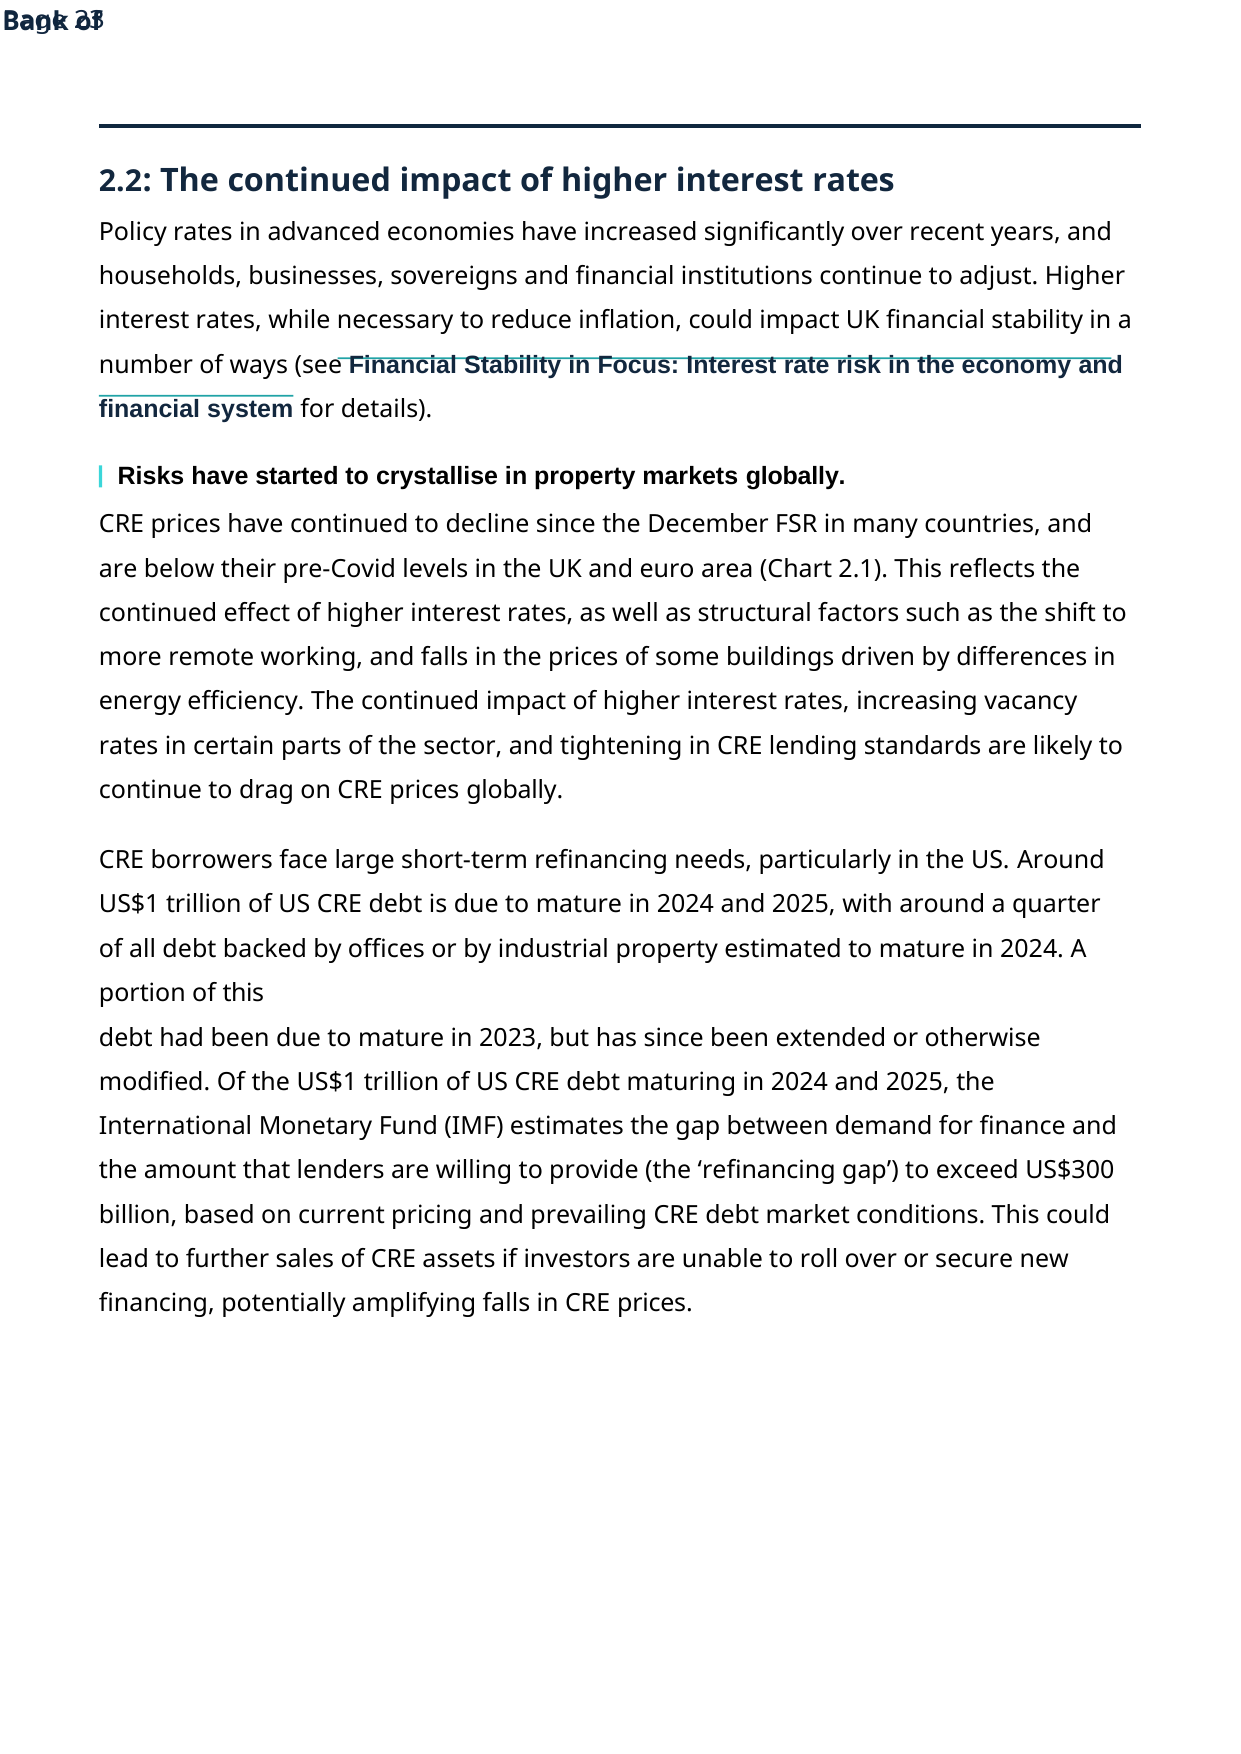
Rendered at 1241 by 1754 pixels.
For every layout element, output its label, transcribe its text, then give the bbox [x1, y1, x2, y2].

text CRE borrowers face large short-term refinancing needs, particularly in the US. Around US$1 trillion of US CRE debt is due to mature in 2024 and 2025, with around a quarter of all debt backed by offices or by industrial property estimated to mature in 2024. A portion of this [99, 842, 1118, 1009]
subtitle Risks have started to crystallise in property markets globally. [117, 461, 1152, 489]
subtitle : The continued impact of higher interest rates [99, 157, 1152, 201]
text debt had been due to mature in 2023, but has since been extended or otherwise modified. Of the US$1 trillion of US CRE debt maturing in 2024 and 2025, the International Monetary Fund (IMF) estimates the gap between demand for finance and the amount that lenders are willing to provide (the ‘refinancing gap’) to exceed US$300 billion, based on current pricing and prevailing CRE debt market conditions. This could lead to further sales of CRE assets if investors are unable to roll over or secure new financing, potentially amplifying falls in CRE prices. [99, 1019, 1137, 1319]
text Policy rates in advanced economies have increased significantly over recent years, and households, businesses, sovereigns and financial institutions continue to adjust. Higher interest rates, while necessary to reduce inflation, could impact UK financial stability in a number of ways (see Financial Stability in Focus: Interest rate risk in the economy and financial system for details). [99, 214, 1137, 425]
text CRE prices have continued to decline since the December FSR in many countries, and are below their pre-Covid levels in the UK and euro area (Chart 2.1). This reflects the continued effect of higher interest rates, as well as structural factors such as the shift to more remote working, and falls in the prices of some buildings driven by differences in energy efficiency. The continued impact of higher interest rates, increasing vacancy rates in certain parts of the sector, and tightening in CRE lending standards are likely to continue to drag on CRE prices globally. [99, 506, 1137, 806]
